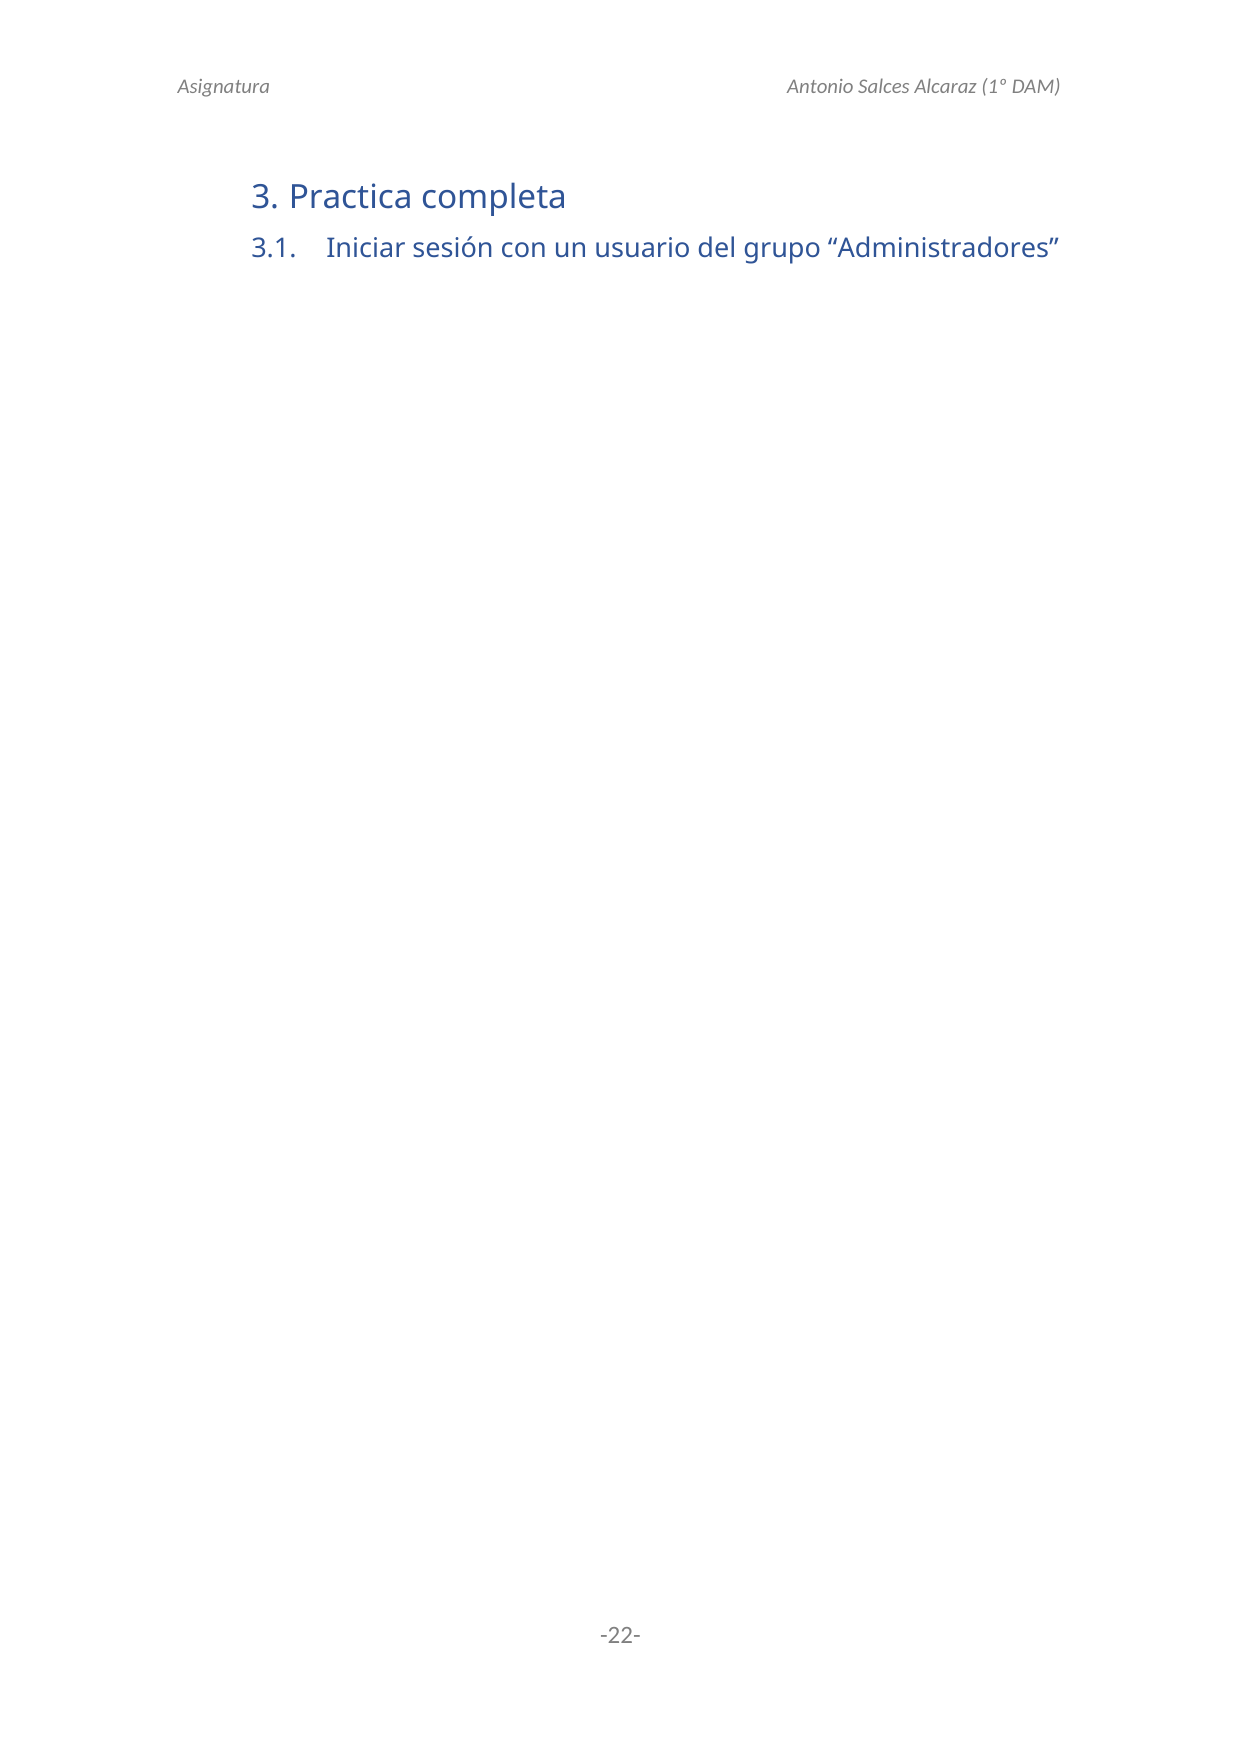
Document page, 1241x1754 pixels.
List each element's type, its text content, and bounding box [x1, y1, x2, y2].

subtitle Iniciar sesión con un usuario del grupo “Administradores” [251, 229, 1063, 266]
subtitle Practica completa [251, 173, 1063, 218]
